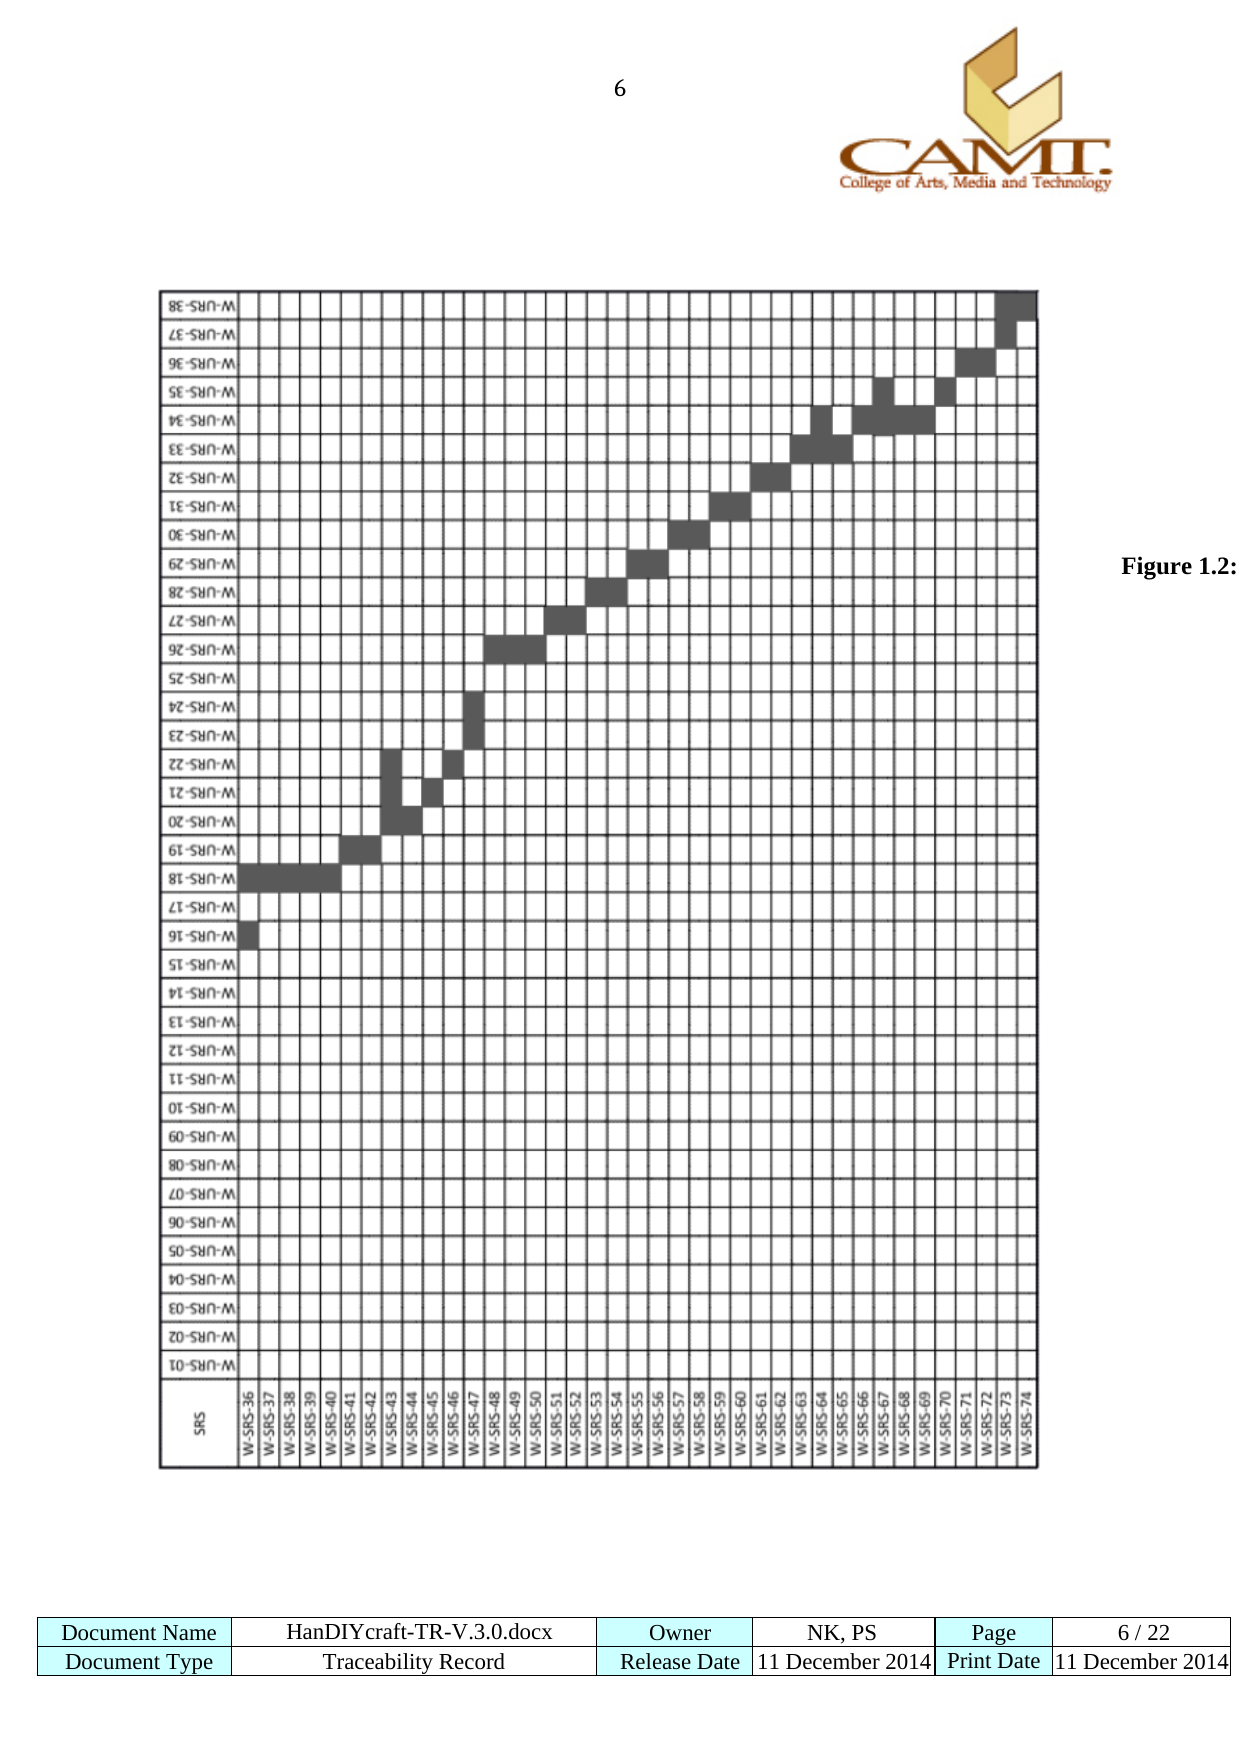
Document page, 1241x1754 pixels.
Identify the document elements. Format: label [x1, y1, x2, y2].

picture [755, 18, 1221, 207]
